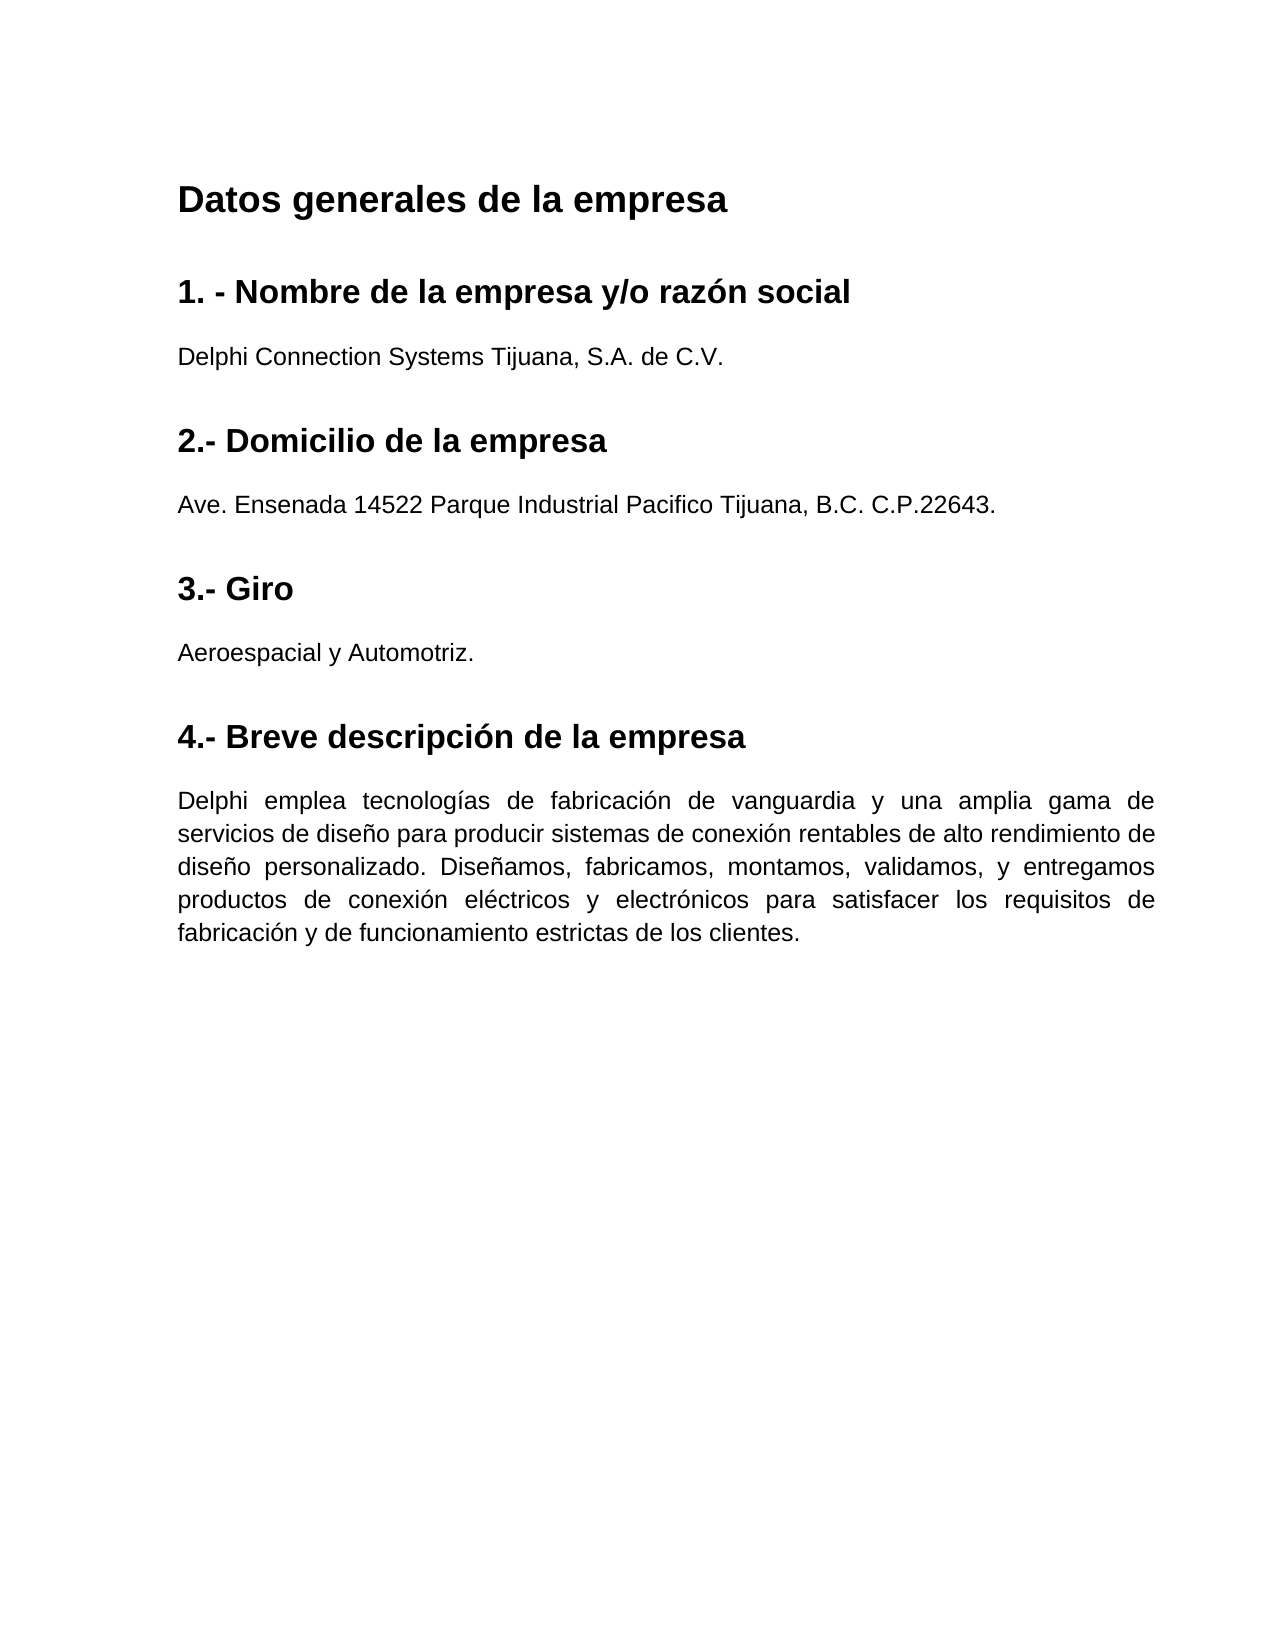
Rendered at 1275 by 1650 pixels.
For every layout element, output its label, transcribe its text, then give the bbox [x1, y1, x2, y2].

text Delphi emplea tecnologías de fabricación de vanguardia y una amplia gama de servicios de diseño para producir sistemas de conexión rentables de alto rendimiento de diseño personalizado. Diseñamos, fabricamos, montamos, validamos, y entregamos productos de conexión eléctricos y electrónicos para satisfacer los requisitos de fabricación y de funcionamiento estrictas de los clientes. [177, 786, 1157, 947]
subtitle 2.- Domicilio de la empresa [177, 421, 1157, 459]
subtitle Datos generales de la empresa [177, 177, 1157, 220]
subtitle 3.- Giro [177, 569, 1157, 607]
subtitle 4.- Breve descripción de la empresa [177, 717, 1157, 755]
subtitle 1. - Nombre de la empresa y/o razón social [177, 273, 1157, 311]
text Ave. Ensenada 14522 Parque Industrial Pacifico Tijuana, B.C. C.P.22643. [177, 490, 1157, 518]
text Delphi Connection Systems Tijuana, S.A. de C.V. [177, 342, 1157, 371]
text Aeroespacial y Automotriz. [177, 638, 1157, 667]
